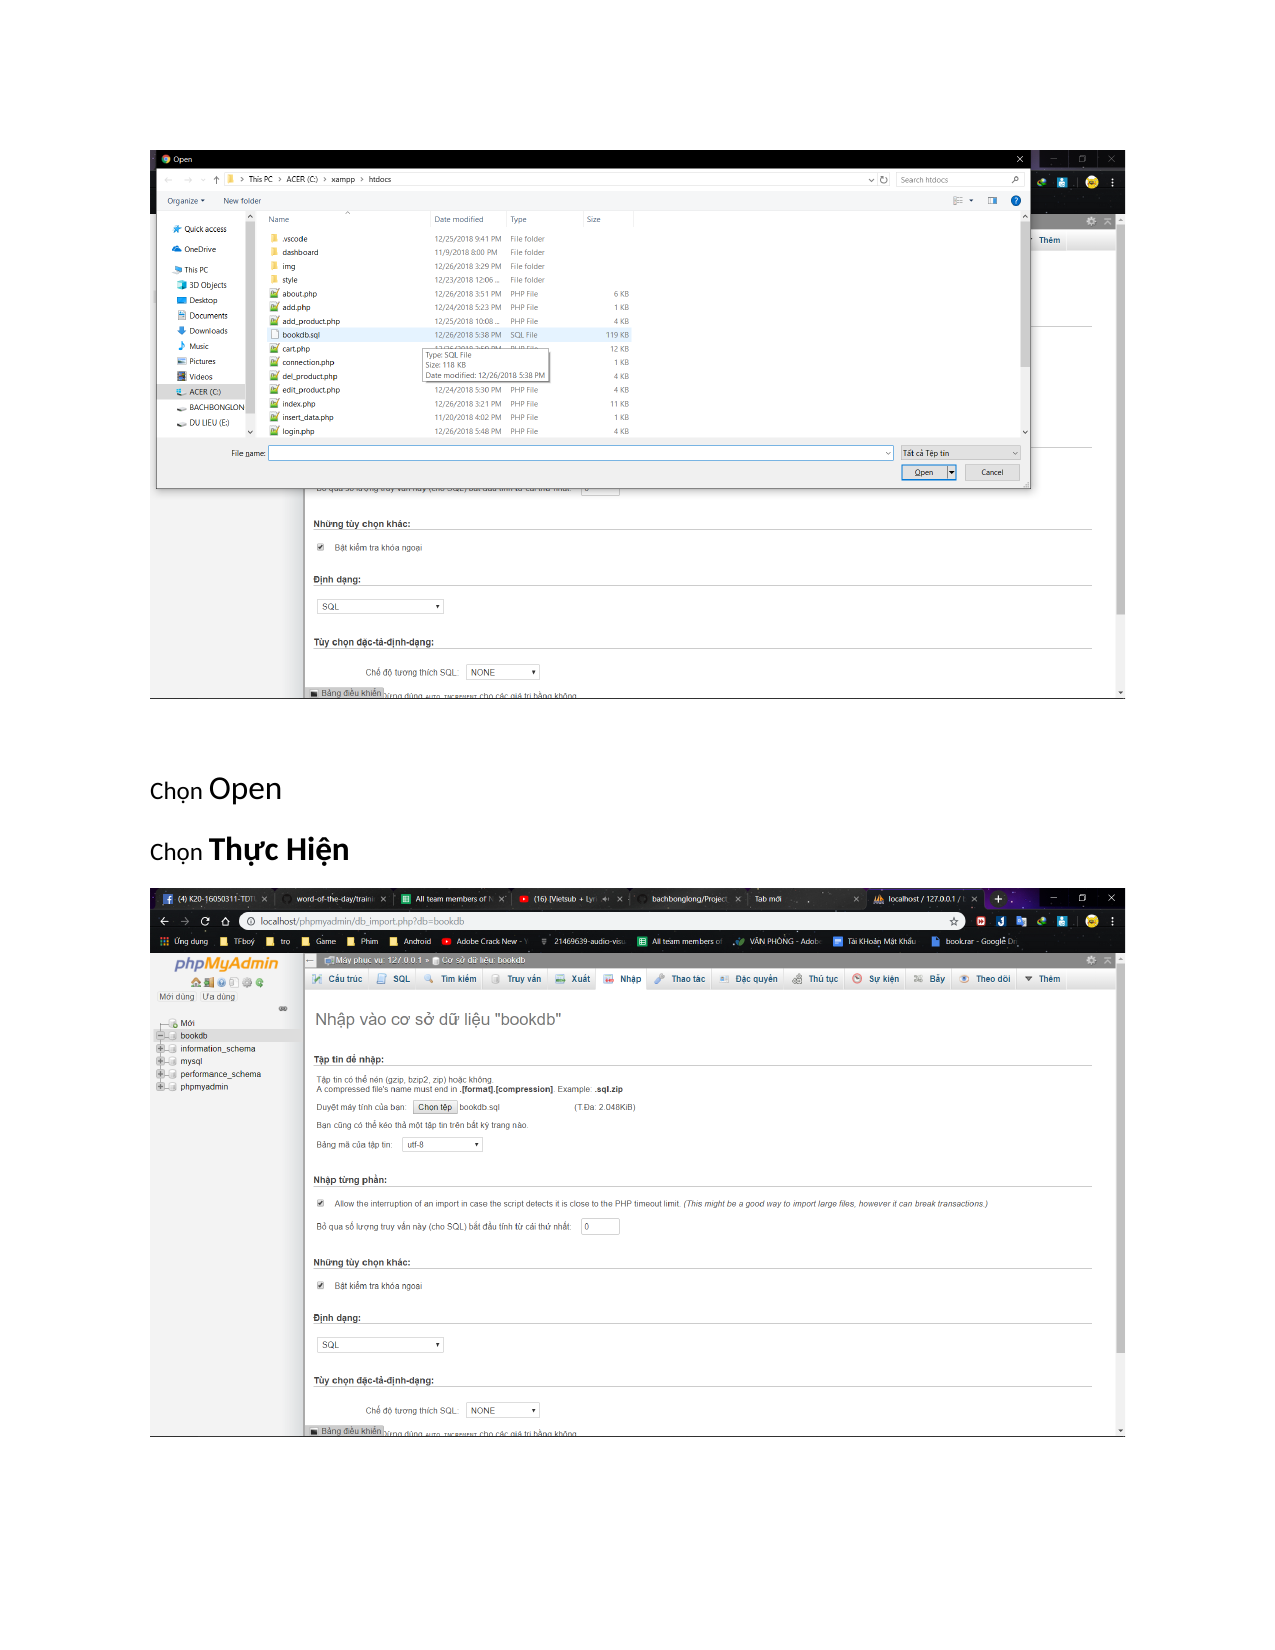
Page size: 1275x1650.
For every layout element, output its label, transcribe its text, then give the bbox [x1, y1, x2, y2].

text Chọn Open [150, 767, 1125, 808]
picture [150, 888, 1125, 1437]
picture [150, 150, 1125, 699]
text Chọn Thực Hiện [150, 827, 1125, 868]
